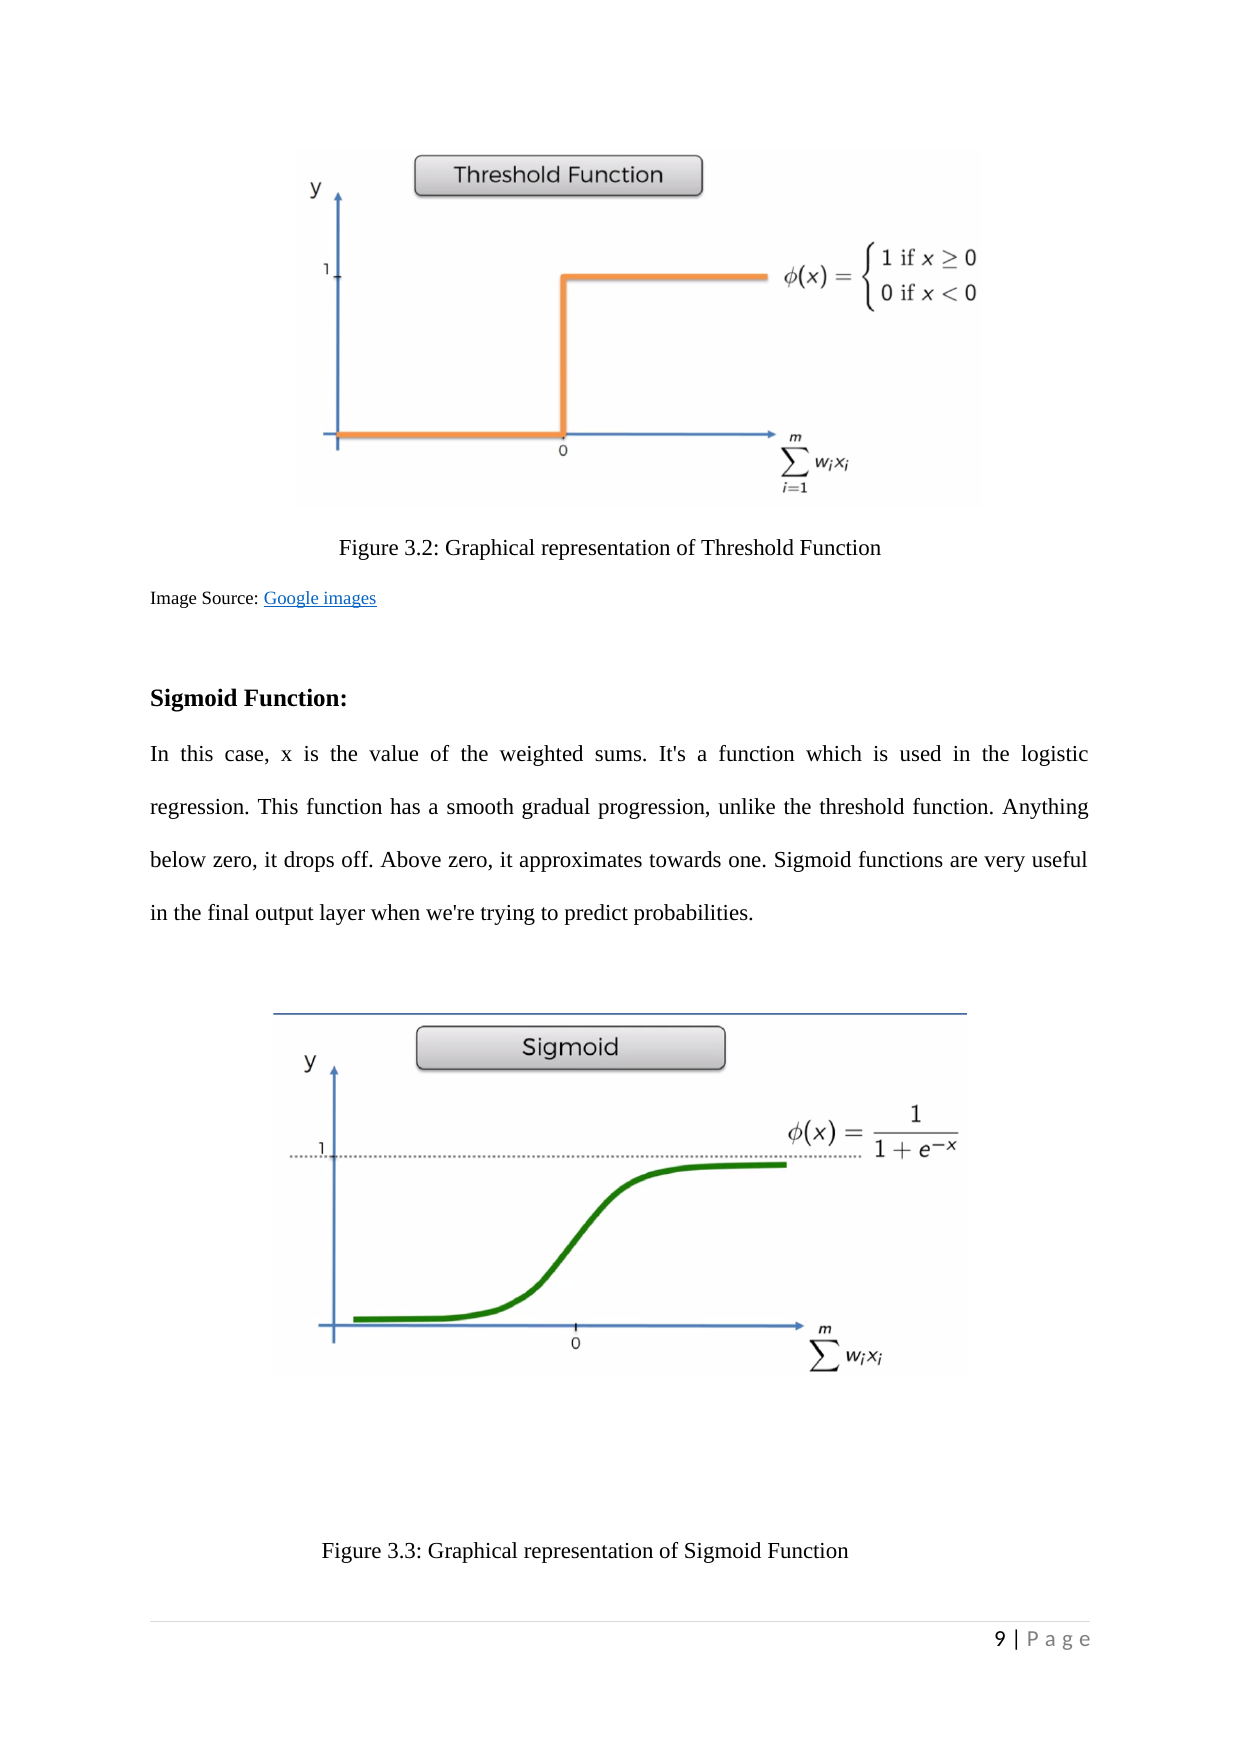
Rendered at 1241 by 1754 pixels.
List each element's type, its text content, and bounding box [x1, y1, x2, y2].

text Sigmoid Function: [150, 683, 1090, 712]
text Image Source: Google images [150, 587, 1090, 609]
text Figure 3.3: Graphical representation of Sigmoid Function [150, 1538, 1090, 1564]
picture [273, 1013, 967, 1375]
text In this case, x is the value of the weighted sums. It's a function which is used in the logistic regression. This function has a smooth gradual progression, unlike the threshold function. Anything below zero, it drops off. Above zero, it approximates towards one. Sigmoid functions are very useful in the final output layer when we're trying to predict probabilities. [150, 740, 1090, 925]
picture [296, 150, 983, 508]
